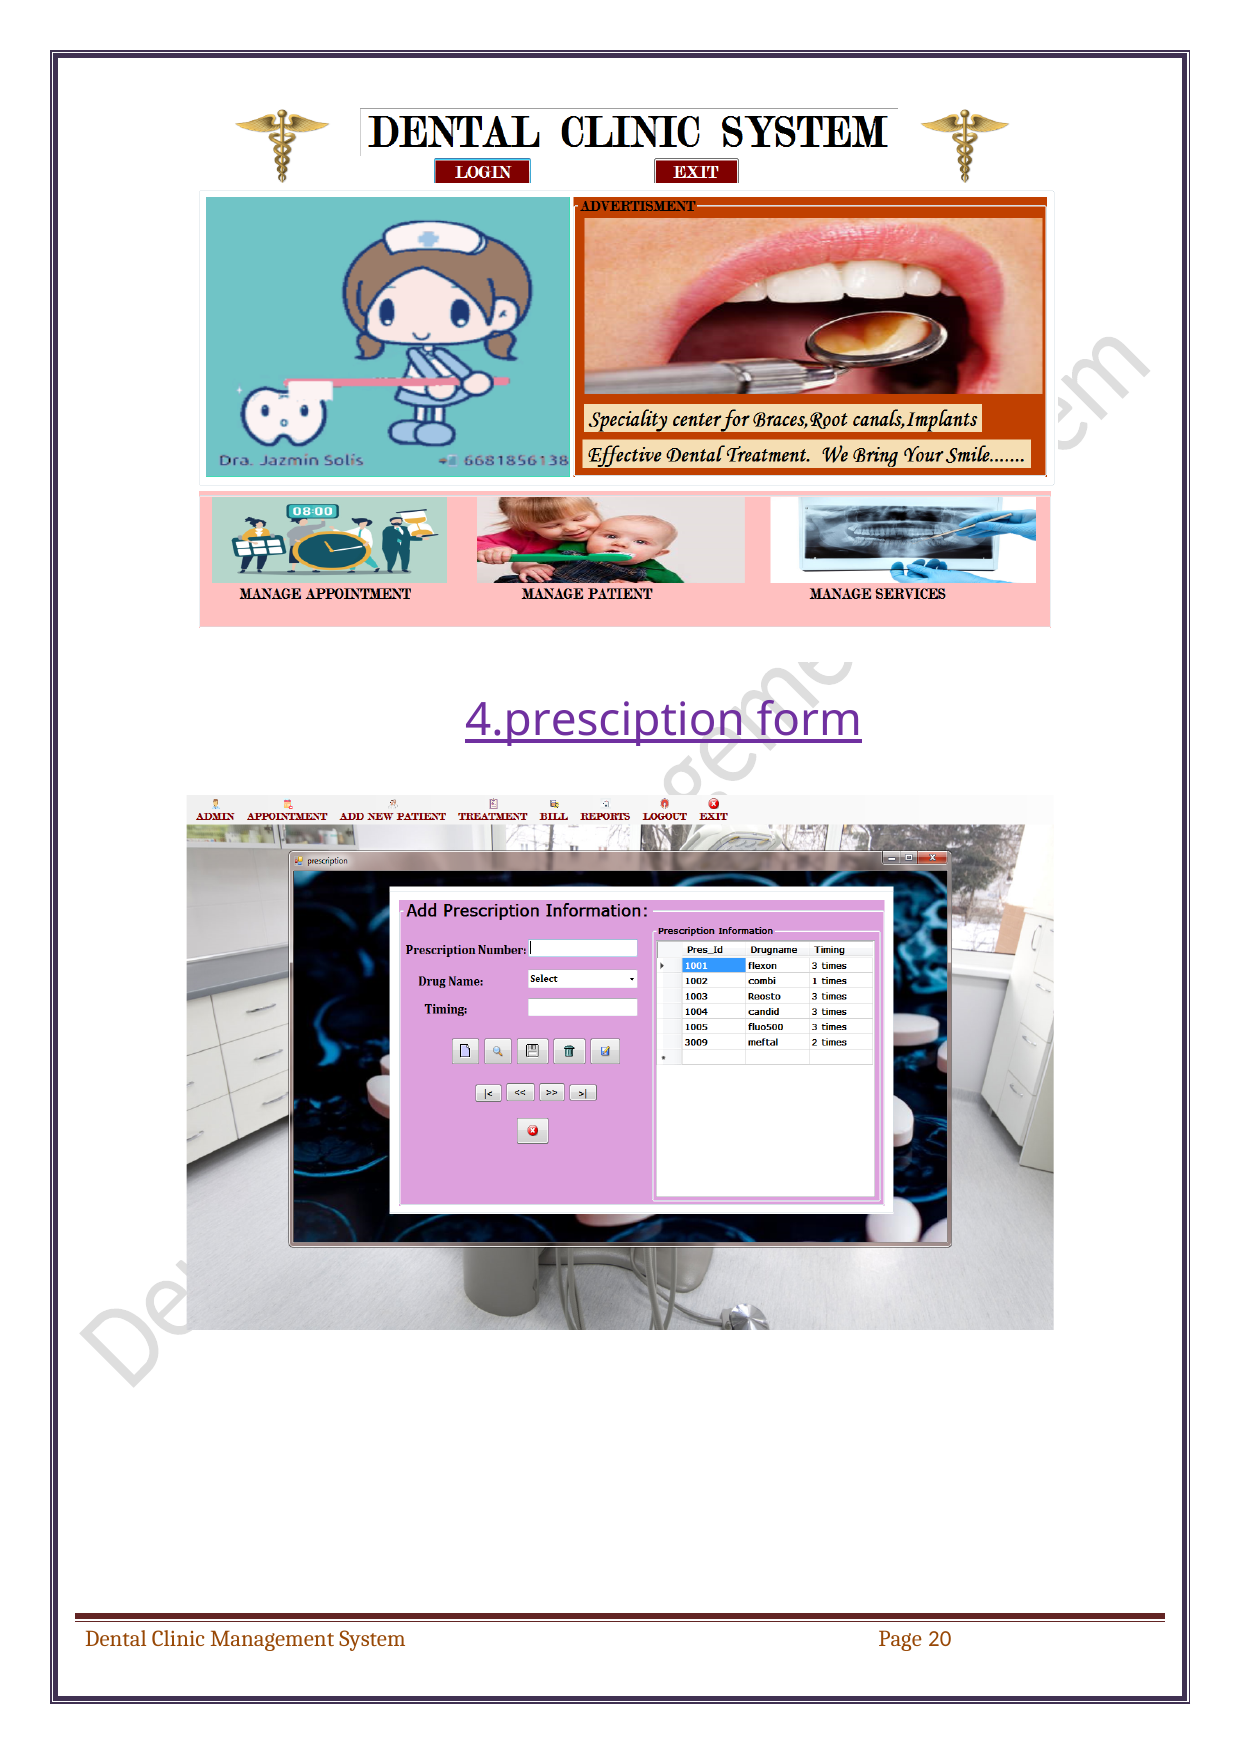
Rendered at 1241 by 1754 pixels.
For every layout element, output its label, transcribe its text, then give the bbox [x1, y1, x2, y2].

text 4.presciption form [75, 687, 1165, 749]
picture [182, 101, 1058, 662]
picture [186, 795, 1054, 1330]
